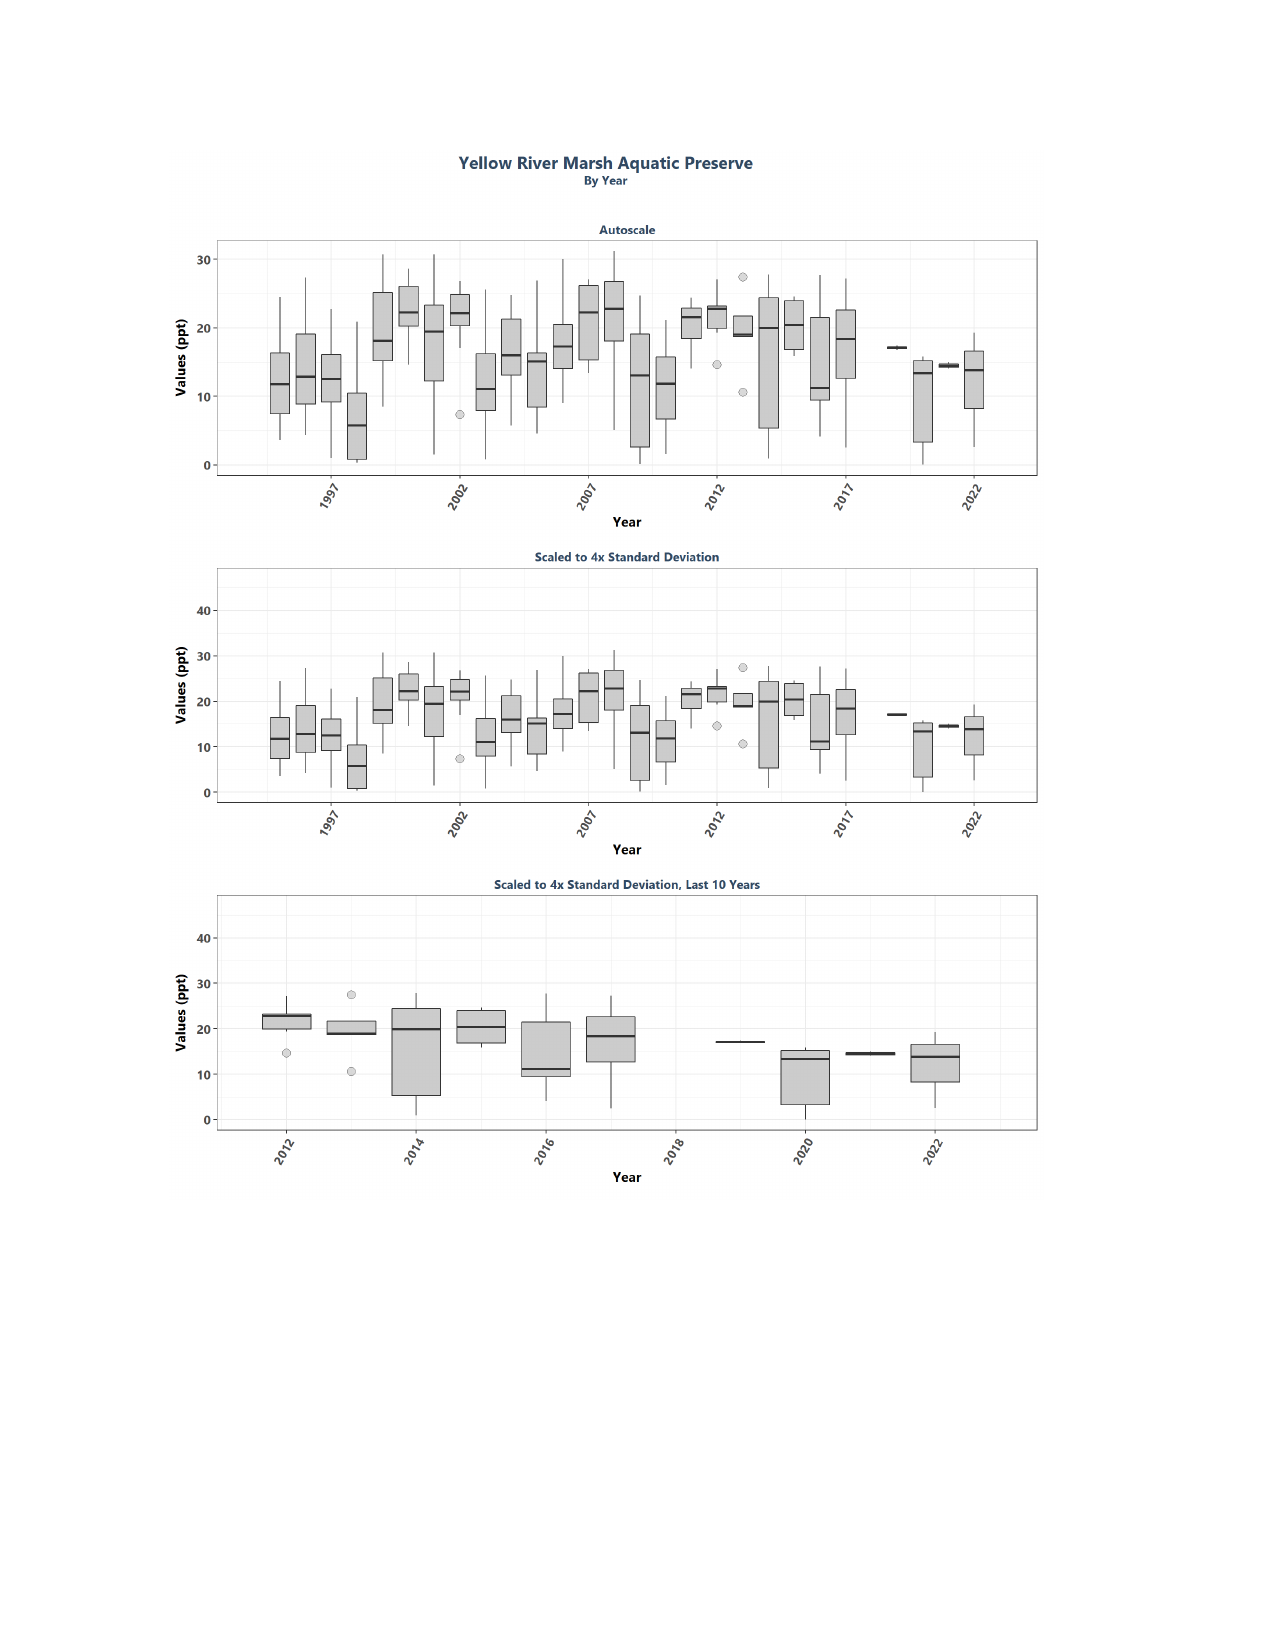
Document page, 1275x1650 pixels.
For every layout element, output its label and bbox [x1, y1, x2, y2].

picture [168, 150, 1044, 1200]
